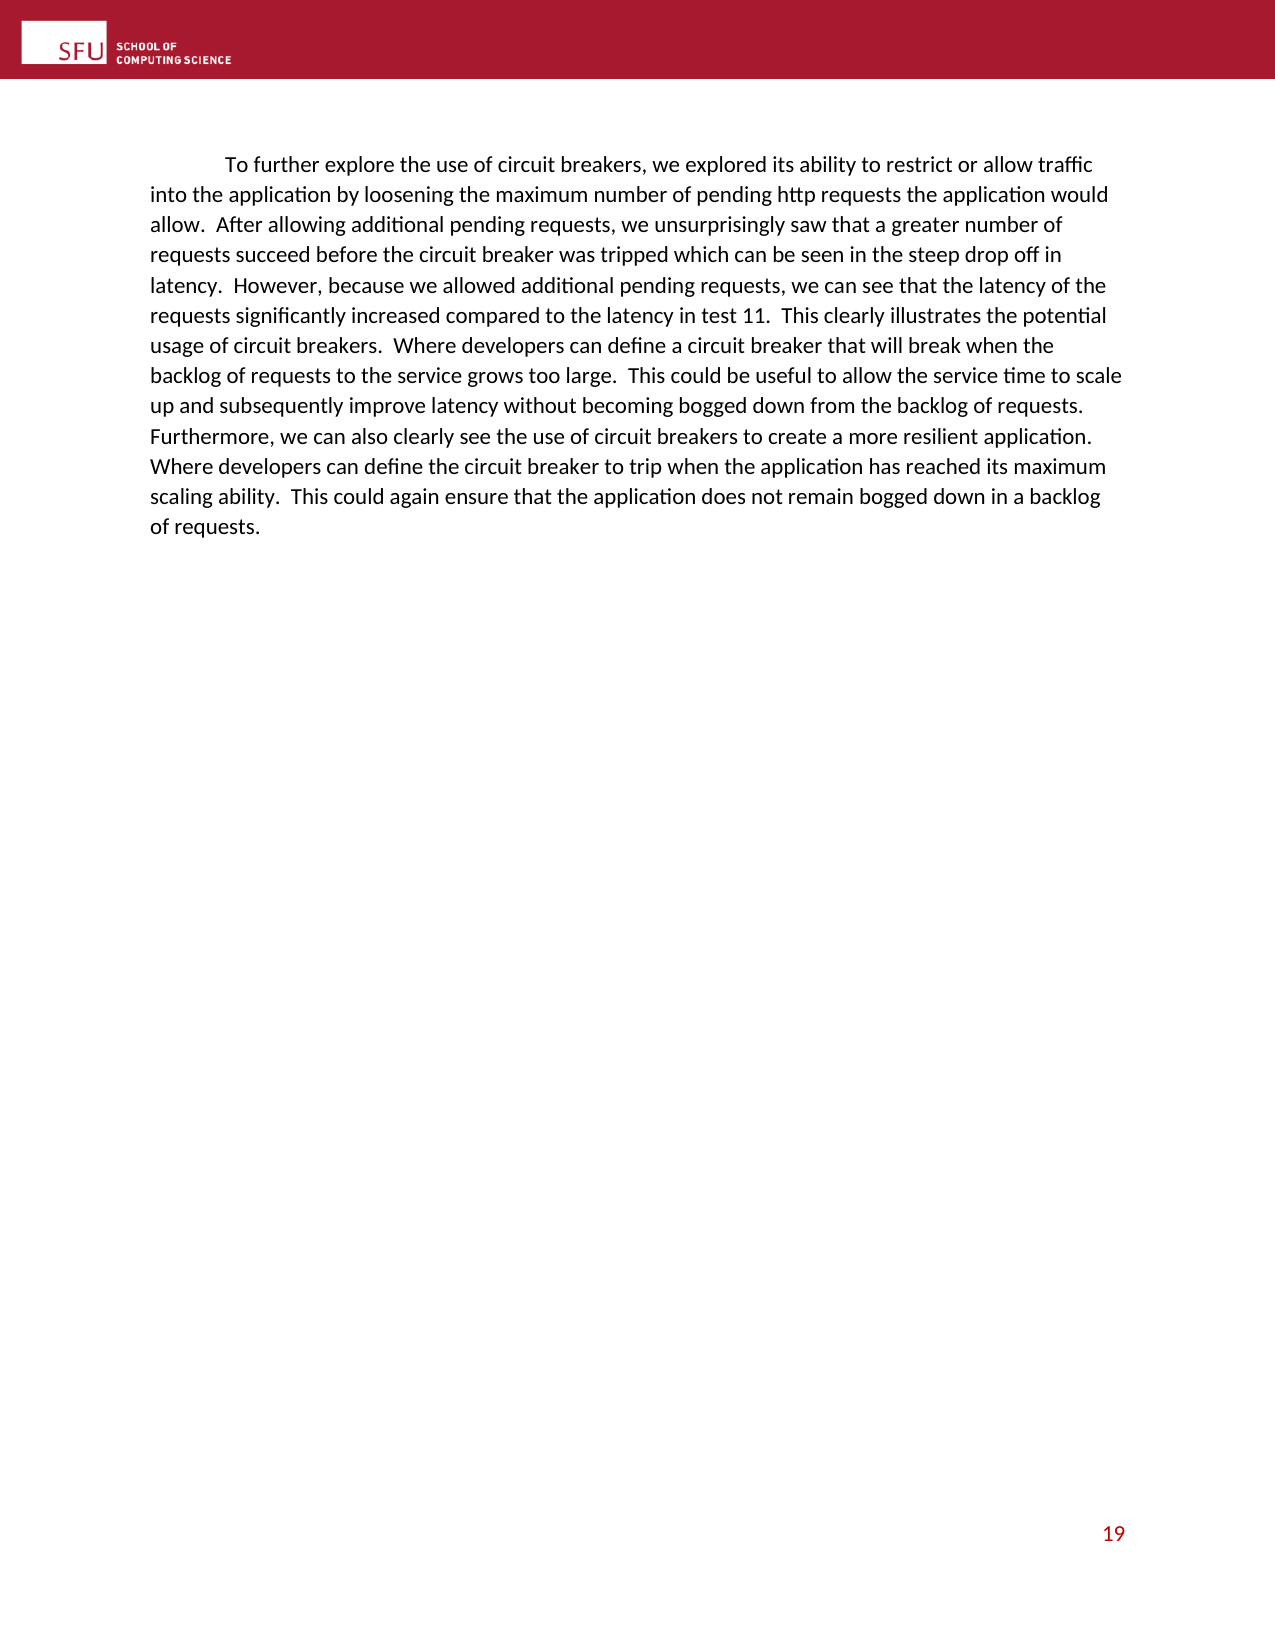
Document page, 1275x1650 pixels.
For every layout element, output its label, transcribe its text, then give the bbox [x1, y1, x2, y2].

text To further explore the use of circuit breakers, we explored its ability to restrict or allow traffic into the application by loosening the maximum number of pending http requests the application would allow. After allowing additional pending requests, we unsurprisingly saw that a greater number of requests succeed before the circuit breaker was tripped which can be seen in the steep drop off in latency. However, because we allowed additional pending requests, we can see that the latency of the requests significantly increased compared to the latency in test 11. This clearly illustrates the potential usage of circuit breakers. Where developers can define a circuit breaker that will break when the backlog of requests to the service grows too large. This could be useful to allow the service time to scale up and subsequently improve latency without becoming bogged down from the backlog of requests. Furthermore, we can also clearly see the use of circuit breakers to create a more resilient application. Where developers can define the circuit breaker to trip when the application has reached its maximum scaling ability. This could again ensure that the application does not remain bogged down in a backlog of requests. [150, 150, 1125, 541]
picture [0, 0, 1275, 79]
